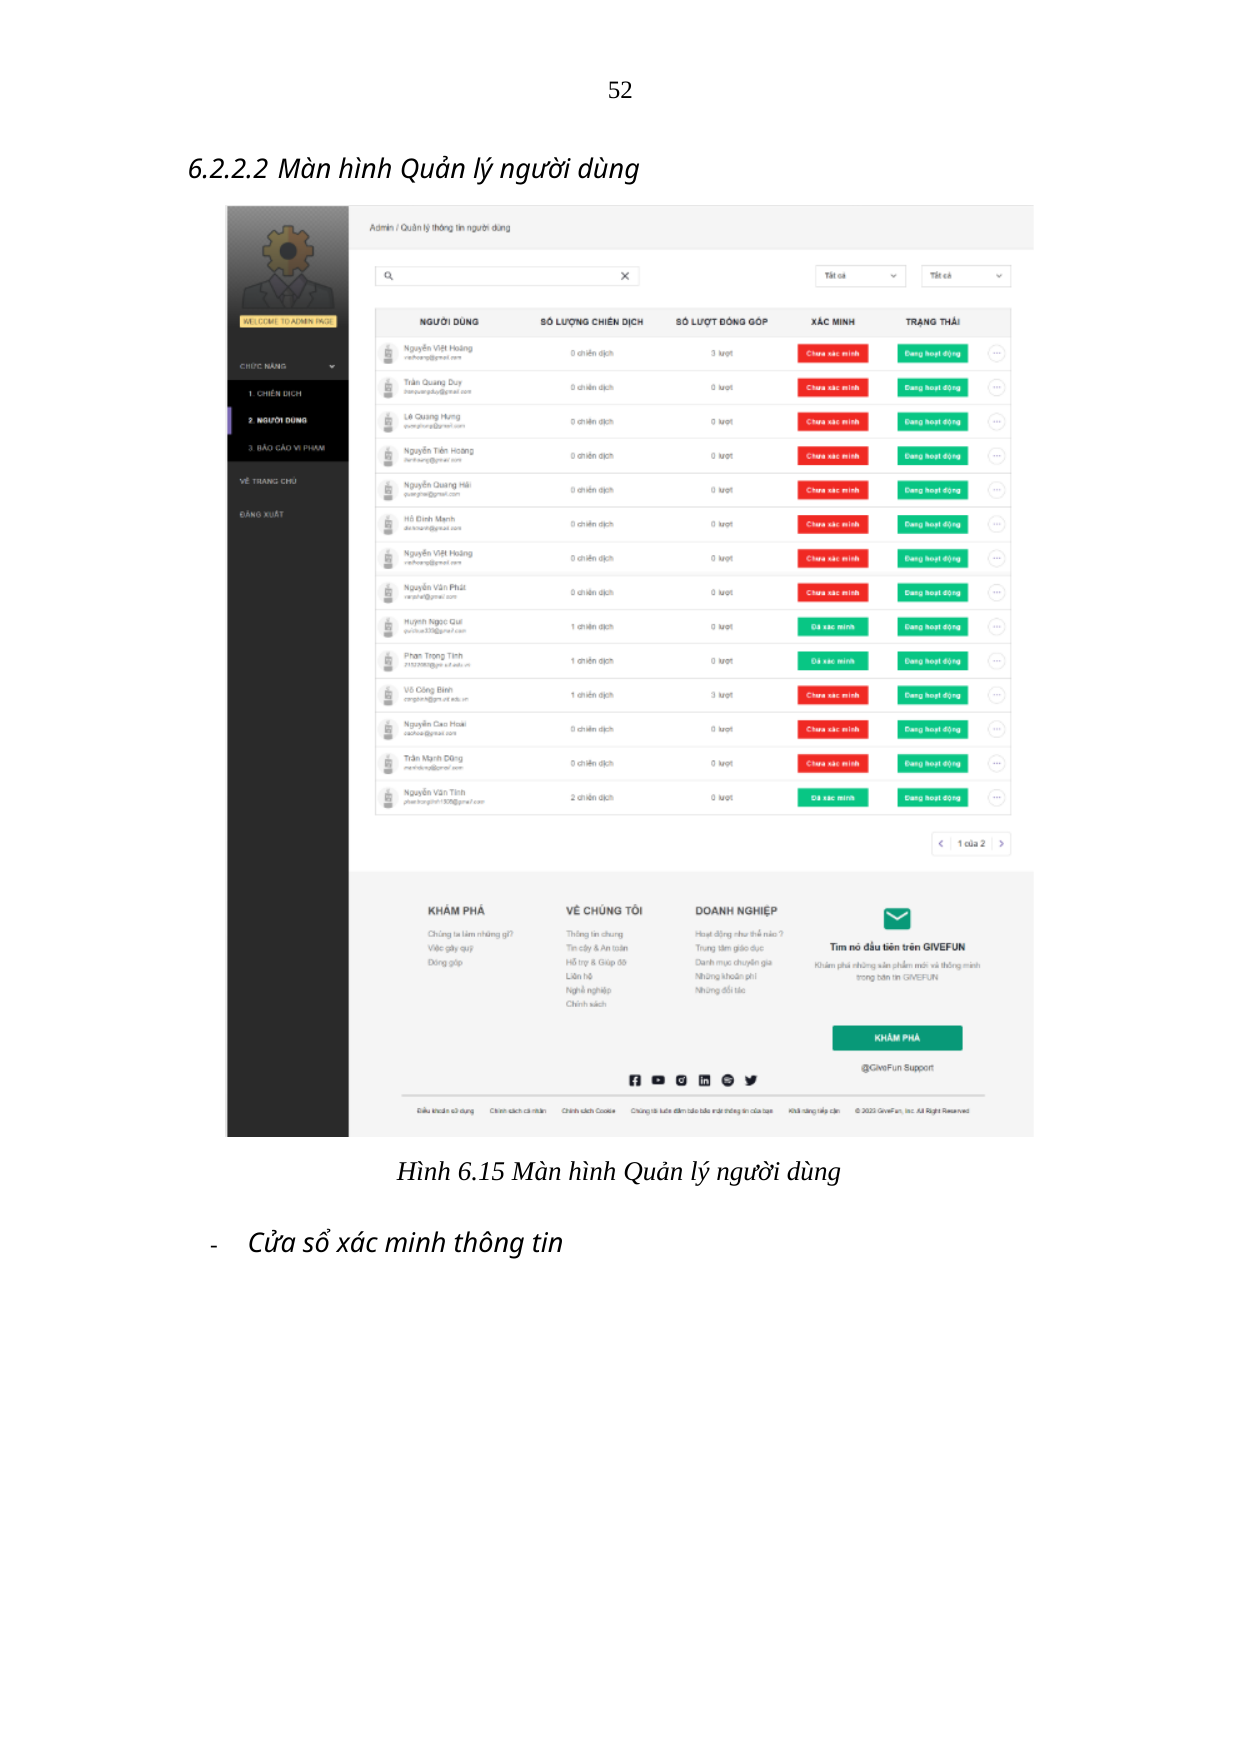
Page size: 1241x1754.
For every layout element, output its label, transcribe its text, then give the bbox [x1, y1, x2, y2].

subtitle Màn hình Quản lý người dùng [187, 150, 1090, 187]
list Cửa sổ xác minh thông tin [210, 1223, 1090, 1260]
picture [225, 205, 1034, 1137]
